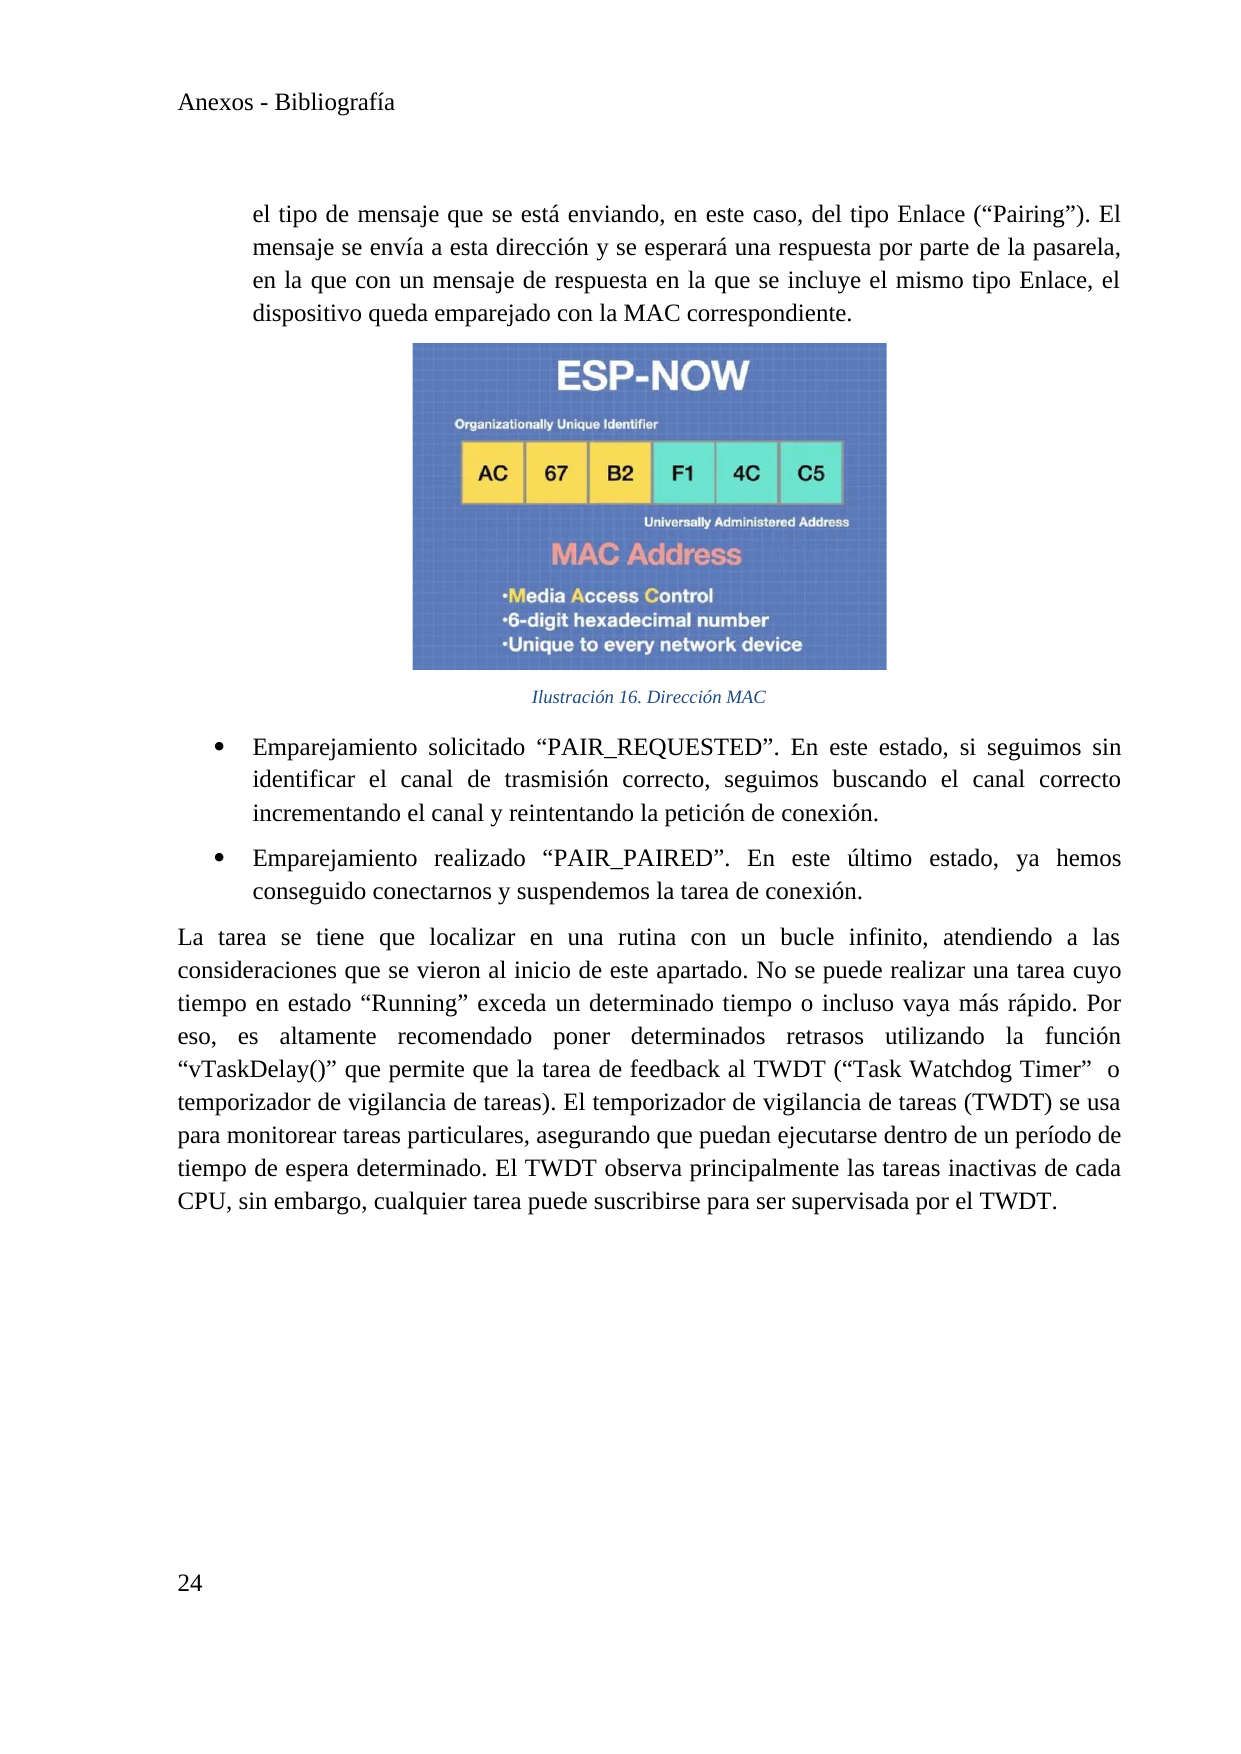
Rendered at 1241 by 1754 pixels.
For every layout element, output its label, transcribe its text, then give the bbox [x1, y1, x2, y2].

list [215, 199, 1122, 326]
list Emparejamiento solicitado “PAIR_REQUESTED”. En este estado, si seguimos sin identificar el canal de trasmisión correcto, seguimos buscando el canal correcto incrementando el canal y reintentando la petición de conexión. [215, 732, 1122, 826]
text La tarea se tiene que localizar en una rutina con un bucle infinito, atendiendo a las consideraciones que se vieron al inicio de este apartado. No se puede realizar una tarea cuyo tiempo en estado “Running” exceda un determinado tiempo o incluso vaya más rápido. Por eso, es altamente recomendado poner determinados retrasos utilizando la función “vTaskDelay()” que permite que la tarea de feedback al TWDT (“Task Watchdog Timer” o temporizador de vigilancia de tareas). El temporizador de vigilancia de tareas (TWDT) se usa para monitorear tareas particulares, asegurando que puedan ejecutarse dentro de un período de tiempo de espera determinado. El TWDT observa principalmente las tareas inactivas de cada CPU, sin embargo, cualquier tarea puede suscribirse para ser supervisada por el TWDT. [177, 922, 1122, 1214]
list Emparejamiento realizado “PAIR_PAIRED”. En este último estado, ya hemos conseguido conectarnos y suspendemos la tarea de conexión. [215, 843, 1122, 905]
picture [412, 343, 887, 670]
text Ilustración 16. Dirección MAC [177, 686, 1122, 707]
